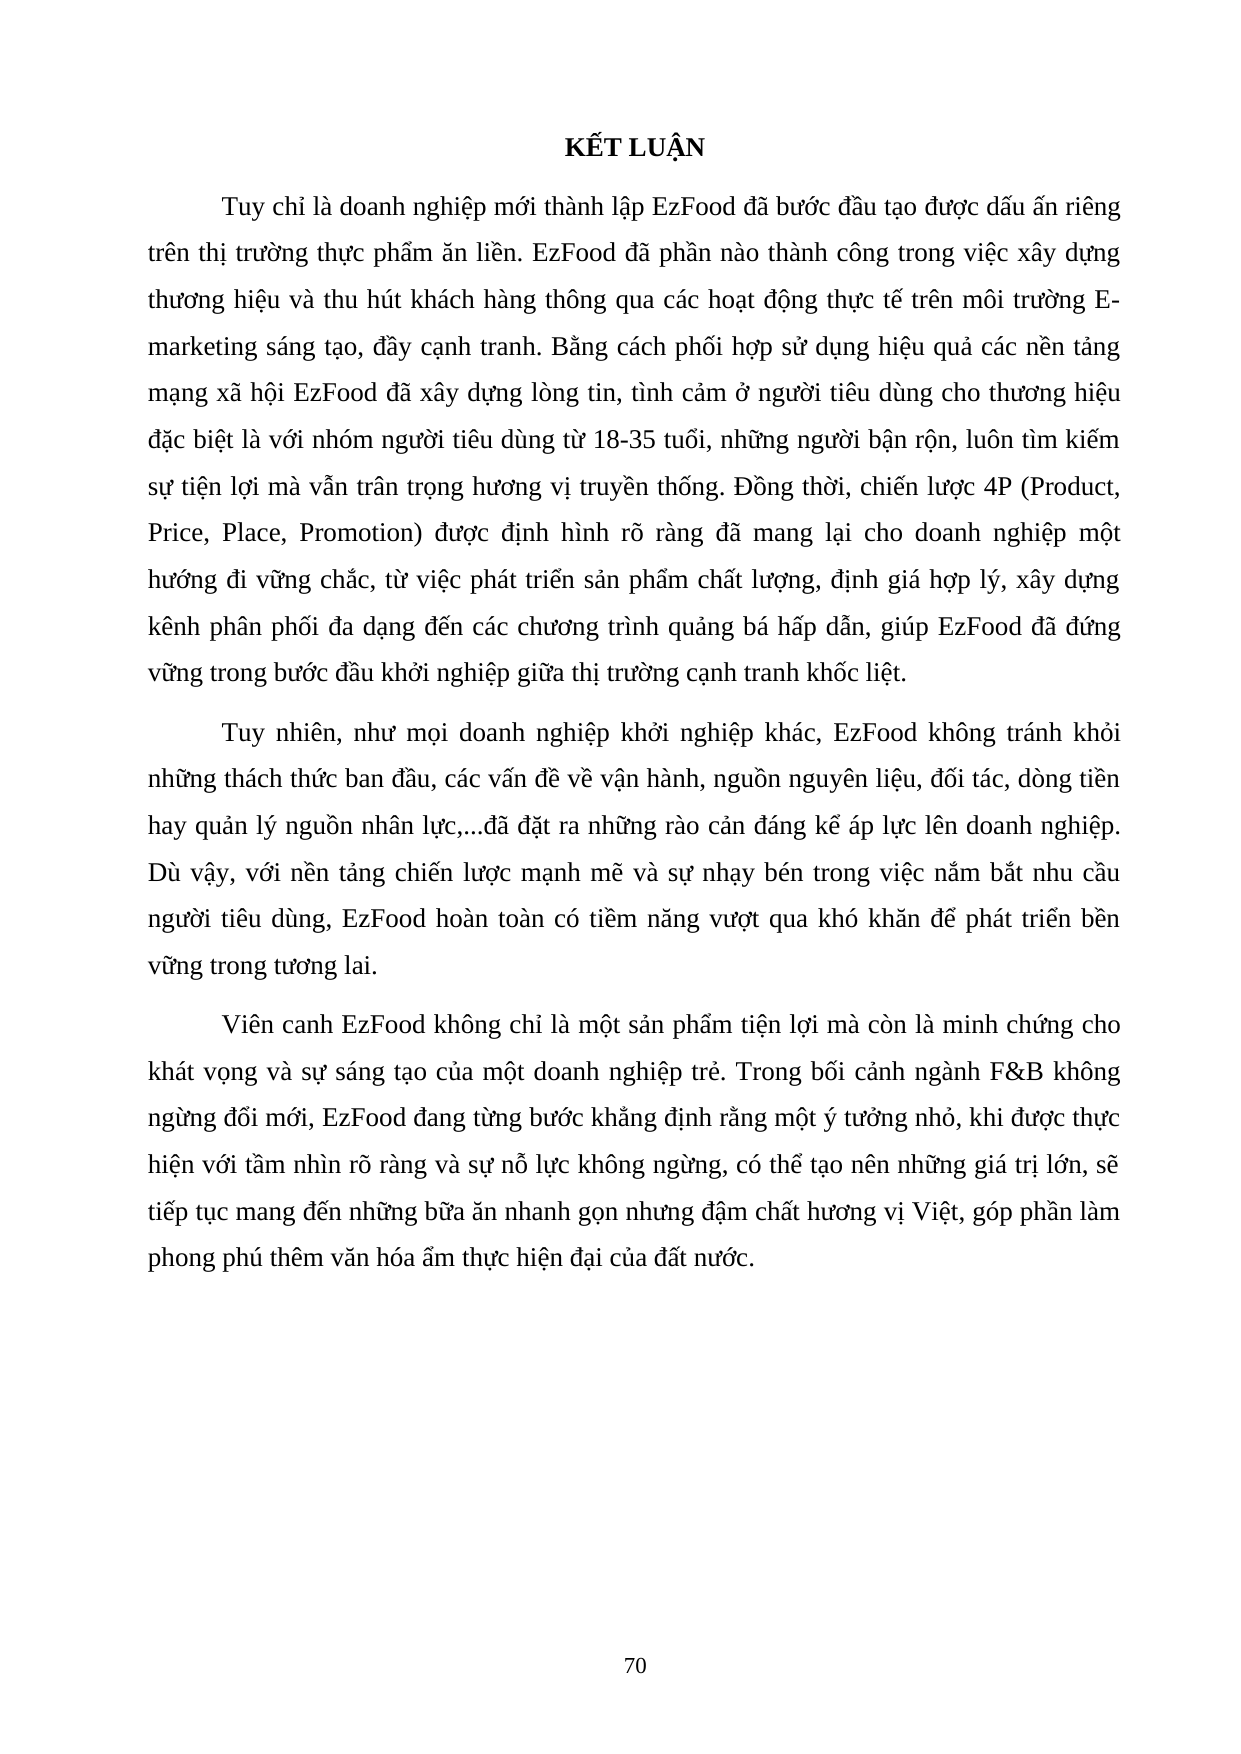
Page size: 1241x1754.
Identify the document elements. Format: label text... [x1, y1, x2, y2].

text Tuy nhiên, như mọi doanh nghiệp khởi nghiệp khác, EzFood không tránh khỏi những thách thức ban đầu, các vấn đề về vận hành, nguồn nguyên liệu, đối tác, dòng tiền hay quản lý nguồn nhân lực,...đã đặt ra những rào cản đáng kể áp lực lên doanh nghiệp. Dù vậy, với nền tảng chiến lược mạnh mẽ và sự nhạy bén trong việc nắm bắt nhu cầu người tiêu dùng, EzFood hoàn toàn có tiềm năng vượt qua khó khăn để phát triển bền vững trong tương lai. [148, 716, 1122, 980]
subtitle KẾT LUẬN [148, 131, 1122, 162]
text Viên canh EzFood không chỉ là một sản phẩm tiện lợi mà còn là minh chứng cho khát vọng và sự sáng tạo của một doanh nghiệp trẻ. Trong bối cảnh ngành F&B không ngừng đổi mới, EzFood đang từng bước khẳng định rằng một ý tưởng nhỏ, khi được thực hiện với tầm nhìn rõ ràng và sự nỗ lực không ngừng, có thể tạo nên những giá trị lớn, sẽ tiếp tục mang đến những bữa ăn nhanh gọn nhưng đậm chất hương vị Việt, góp phần làm phong phú thêm văn hóa ẩm thực hiện đại của đất nước. [148, 1008, 1122, 1273]
text Tuy chỉ là doanh nghiệp mới thành lập EzFood đã bước đầu tạo được dấu ấn riêng trên thị trường thực phẩm ăn liền. EzFood đã phần nào thành công trong việc xây dựng thương hiệu và thu hút khách hàng thông qua các hoạt động thực tế trên môi trường E-marketing sáng tạo, đầy cạnh tranh. Bằng cách phối hợp sử dụng hiệu quả các nền tảng mạng xã hội EzFood đã xây dựng lòng tin, tình cảm ở người tiêu dùng cho thương hiệu đặc biệt là với nhóm người tiêu dùng từ 18-35 tuổi, những người bận rộn, luôn tìm kiếm sự tiện lợi mà vẫn trân trọng hương vị truyền thống. Đồng thời, chiến lược 4P (Product, Price, Place, Promotion) được định hình rõ ràng đã mang lại cho doanh nghiệp một hướng đi vững chắc, từ việc phát triển sản phẩm chất lượng, định giá hợp lý, xây dựng kênh phân phối đa dạng đến các chương trình quảng bá hấp dẫn, giúp EzFood đã đứng vững trong bước đầu khởi nghiệp giữa thị trường cạnh tranh khốc liệt. [148, 190, 1122, 688]
